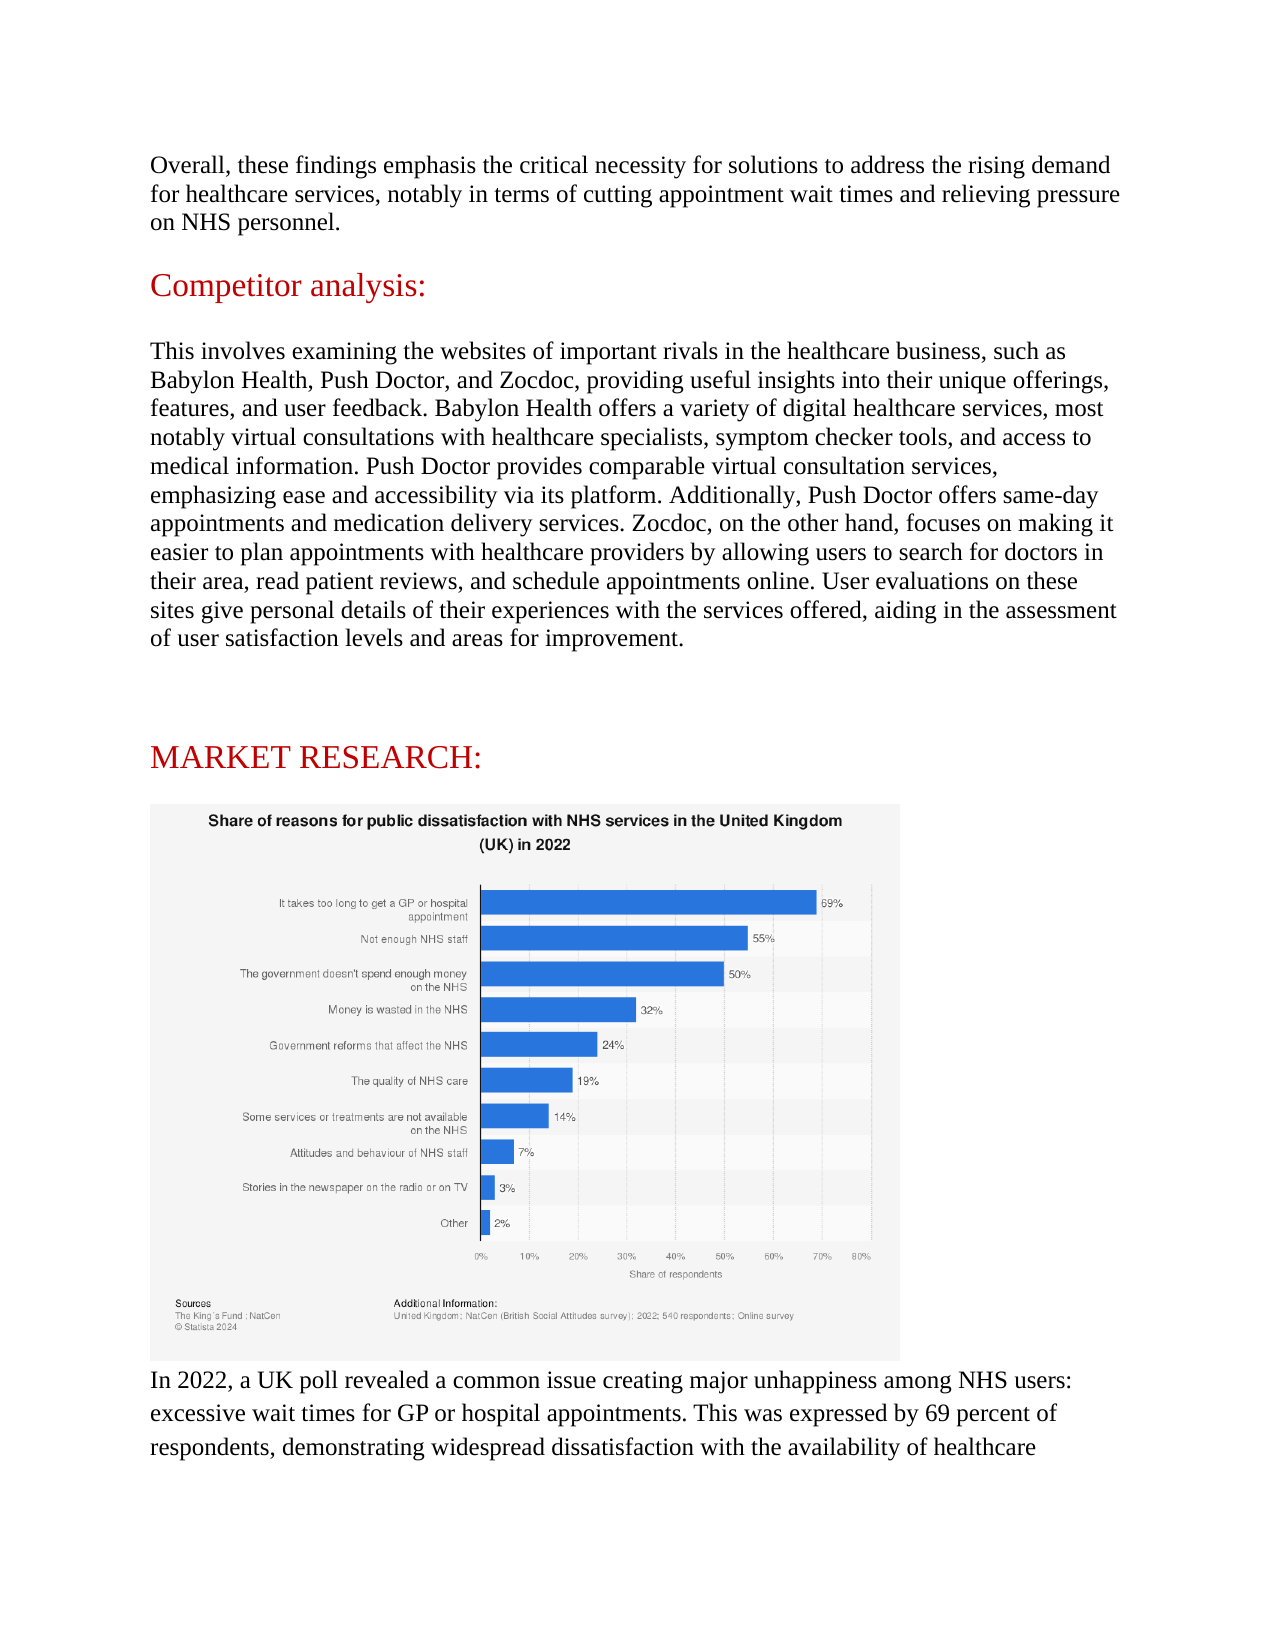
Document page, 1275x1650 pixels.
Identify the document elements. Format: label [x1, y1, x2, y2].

picture [150, 804, 901, 1361]
